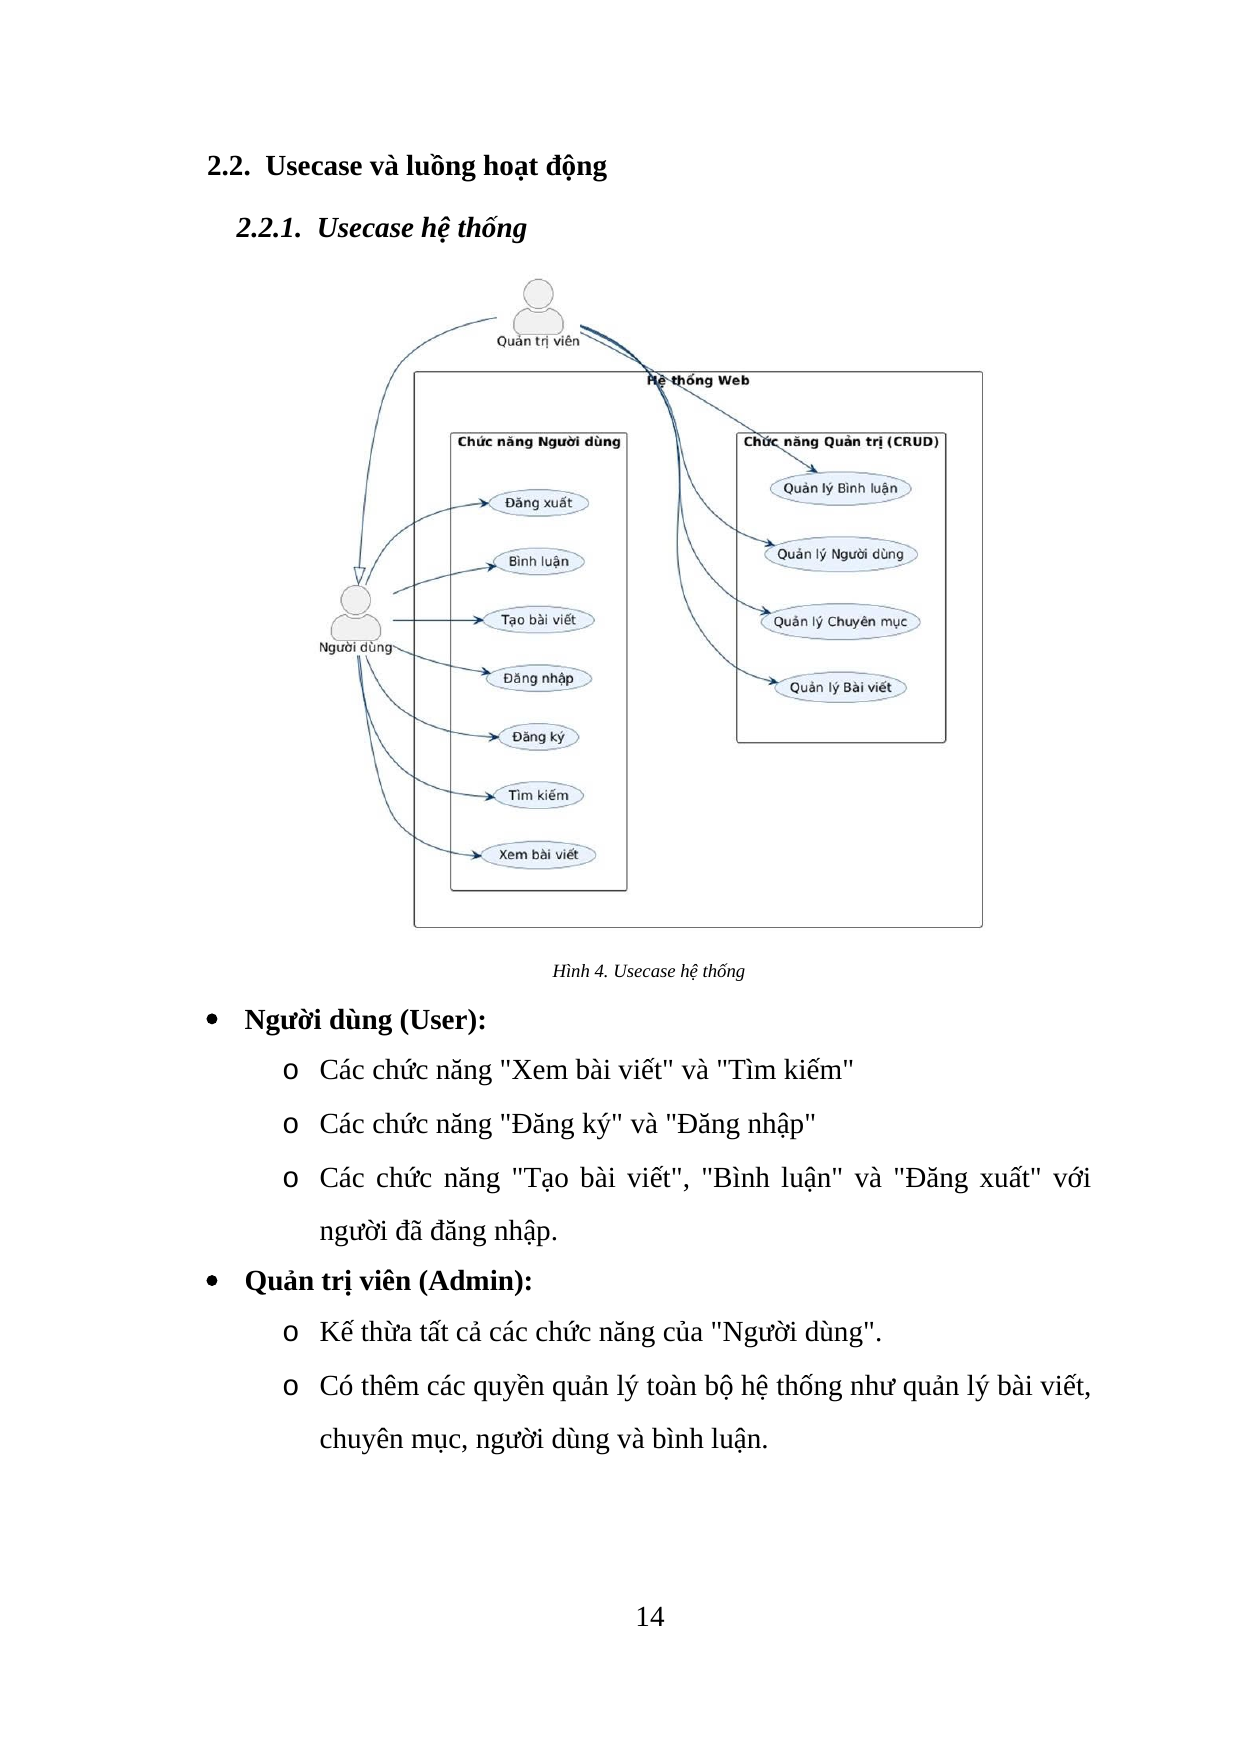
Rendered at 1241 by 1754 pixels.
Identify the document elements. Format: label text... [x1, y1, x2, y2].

subtitle Usecase và luồng hoạt động [207, 148, 1092, 181]
list Quản trị viên (Admin): [207, 1263, 1092, 1297]
list Có thêm các quyền quản lý toàn bộ hệ thống như quản lý bài viết, chuyên mục, người dùng và bình luận. [282, 1368, 1092, 1454]
picture [313, 273, 986, 931]
list Các chức năng "Tạo bài viết", "Bình luận" và "Đăng xuất" với người đã đăng nhập. [282, 1160, 1092, 1247]
list Các chức năng "Đăng ký" và "Đăng nhập" [282, 1106, 1092, 1142]
subtitle Usecase hệ thống [236, 211, 1092, 244]
list Kế thừa tất cả các chức năng của "Người dùng". [282, 1314, 1092, 1350]
text Hình 4. Usecase hệ thống [207, 959, 1092, 981]
list Các chức năng "Xem bài viết" và "Tìm kiếm" [282, 1052, 1092, 1088]
list Người dùng (User): [207, 1002, 1092, 1036]
